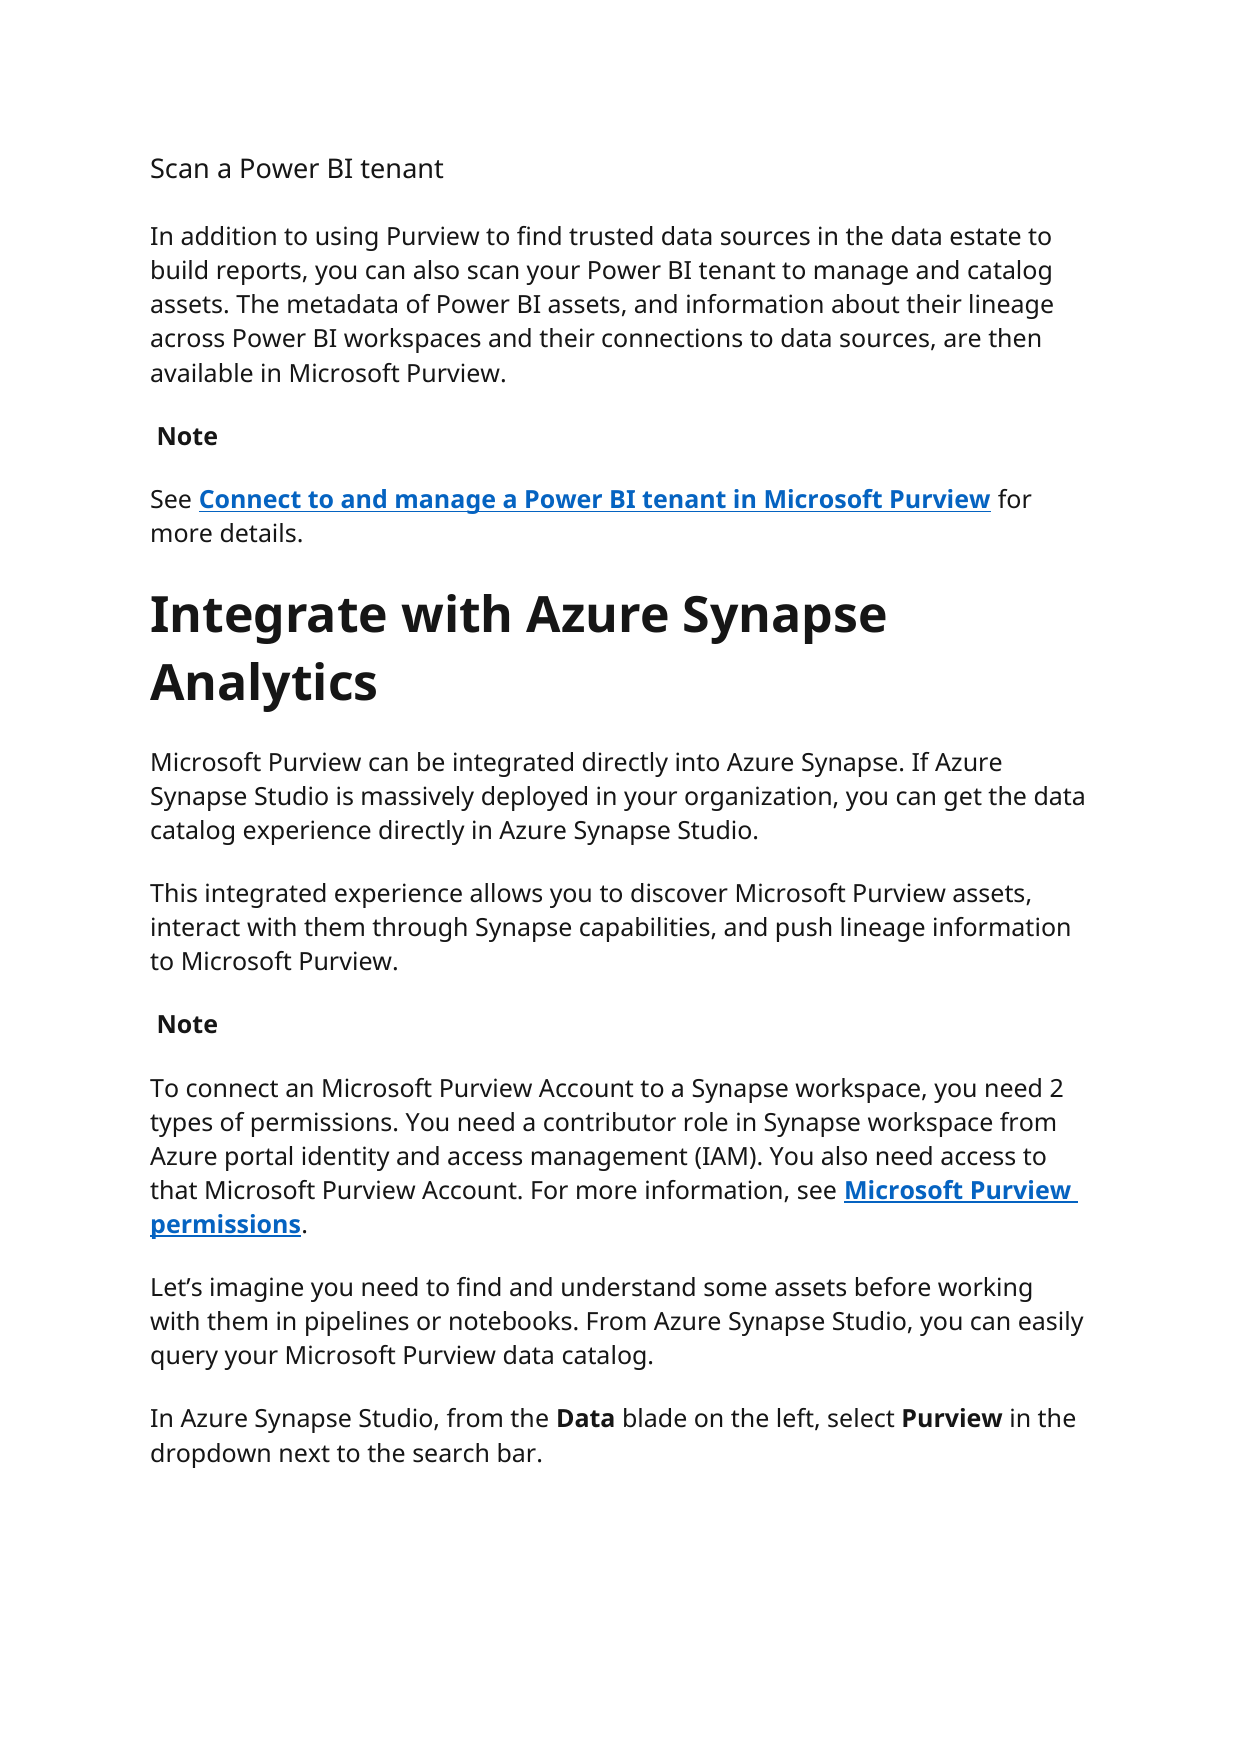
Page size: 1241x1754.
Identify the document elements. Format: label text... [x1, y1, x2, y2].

text This integrated experience allows you to discover Microsoft Purview assets, interact with them through Synapse capabilities, and push lineage information to Microsoft Purview. [150, 876, 1090, 978]
text Let’s imagine you need to find and understand some assets before working with them in pipelines or notebooks. From Azure Synapse Studio, you can easily query your Microsoft Purview data catalog. [150, 1270, 1090, 1372]
subtitle Integrate with Azure Synapse Analytics [150, 579, 1090, 715]
text To connect an Microsoft Purview Account to a Synapse workspace, you need 2 types of permissions. You need a contributor role in Synapse workspace from Azure portal identity and access management (IAM). You also need access to that Microsoft Purview Account. For more information, see Microsoft Purview permissions. [150, 1070, 1090, 1241]
text In addition to using Purview to find trusted data sources in the data estate to build reports, you can also scan your Power BI tenant to manage and catalog assets. The metadata of Power BI assets, and information about their lineage across Power BI workspaces and their connections to data sources, are then available in Microsoft Purview. [150, 219, 1090, 389]
text Microsoft Purview can be integrated directly into Azure Synapse. If Azure Synapse Studio is massively deployed in your organization, you can get the data catalog experience directly in Azure Synapse Studio. [150, 744, 1090, 847]
subtitle Scan a Power BI tenant [150, 150, 1090, 187]
text See Connect to and manage a Power BI tenant in Microsoft Purview for more details. [150, 482, 1090, 550]
title Note [150, 1007, 1090, 1041]
text In Azure Synapse Studio, from the Data blade on the left, select Purview in the dropdown next to the search bar. [150, 1401, 1090, 1469]
title Note [150, 418, 1090, 452]
